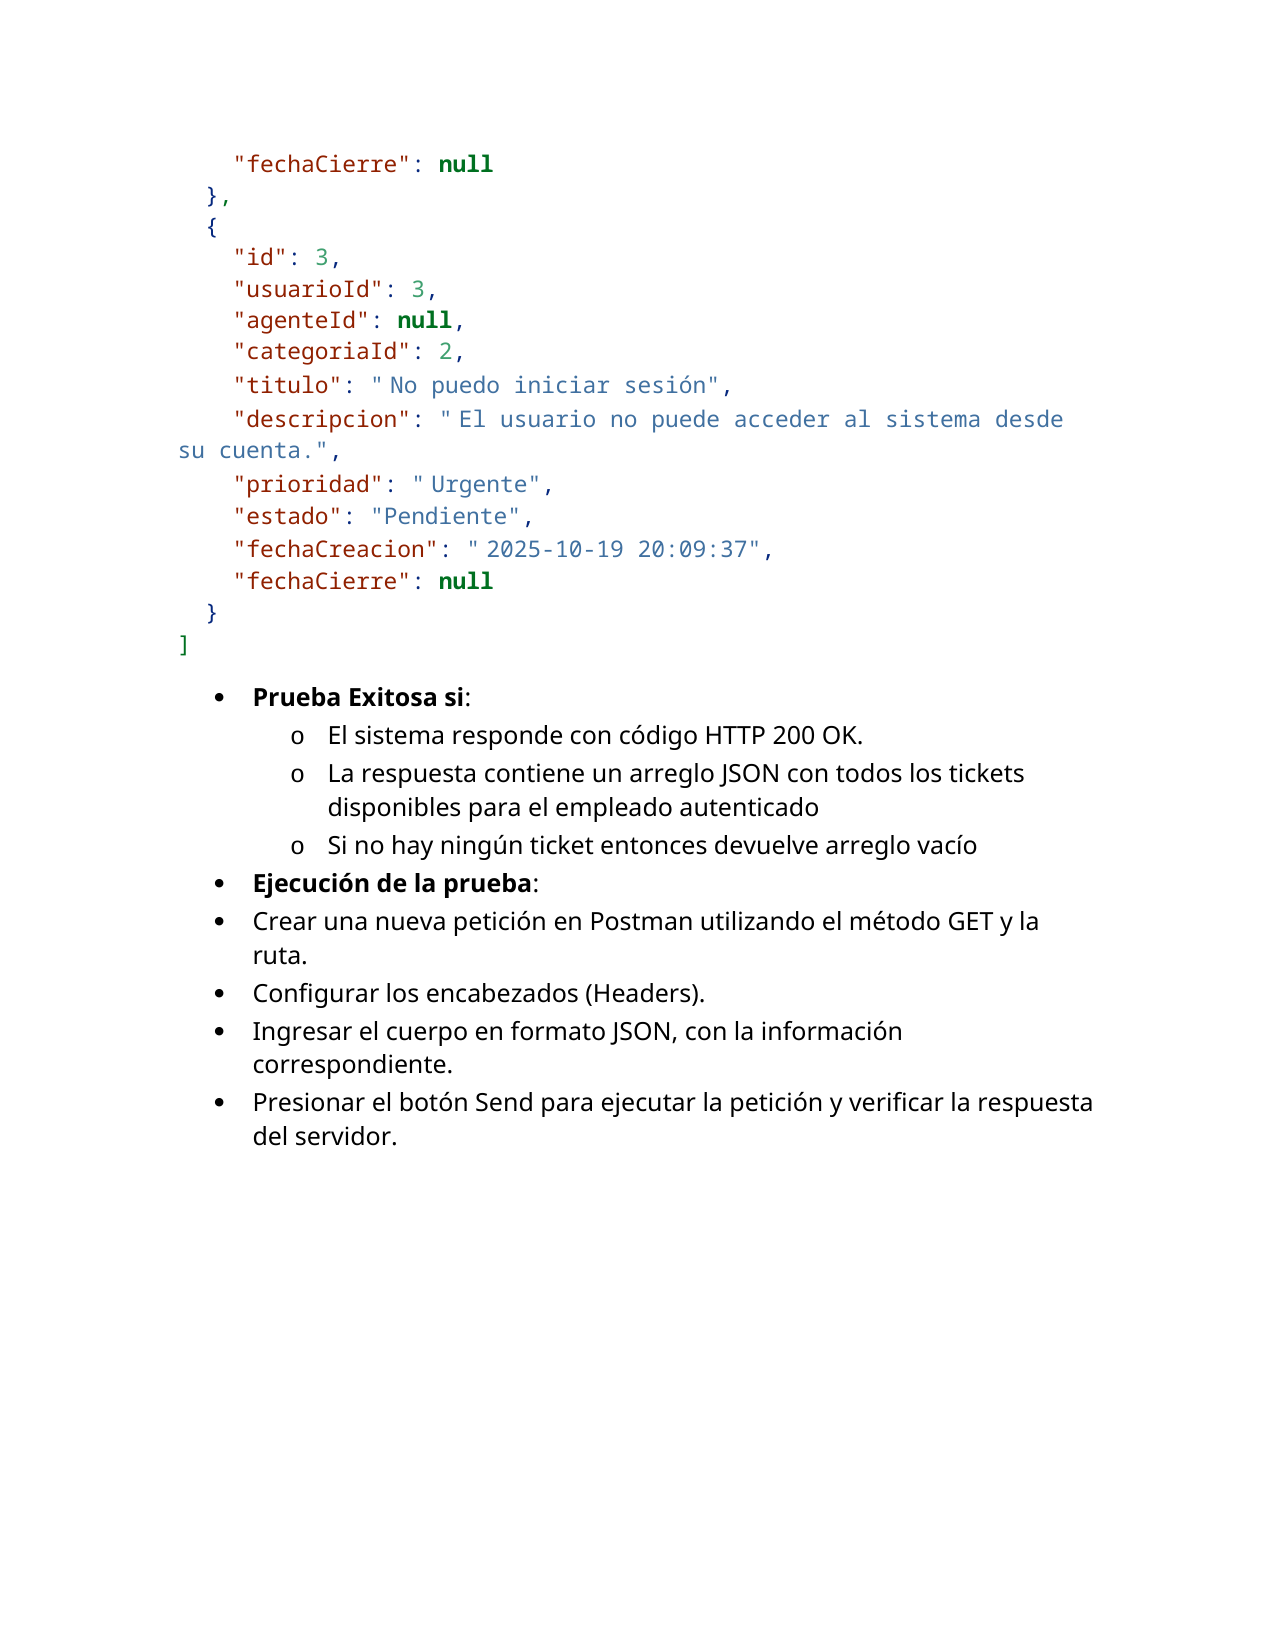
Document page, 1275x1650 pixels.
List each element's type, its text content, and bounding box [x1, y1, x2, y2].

list Si no hay ningún ticket entonces devuelve arreglo vacío [290, 828, 1098, 862]
list Presionar el botón Send para ejecutar la petición y verificar la respuesta del servidor. [215, 1085, 1098, 1153]
list Ingresar el cuerpo en formato JSON, con la información correspondiente. [215, 1013, 1098, 1081]
text { "id": 3, "usuarioId": 3, [177, 210, 1098, 304]
list La respuesta contiene un arreglo JSON con todos los tickets disponibles para el empleado autenticado [290, 756, 1098, 824]
text "agenteId": null, "categoriaId": 2, "titulo": " No puedo iniciar sesión", "descripcion": " El usuario no puede acceder al sistema desde su cuenta.", "prioridad": " Urgente", "estado": "Pendiente", "fechaCreacion": " 2025-10-19 20:09:37", "fechaCierre": null } ] [177, 304, 1098, 659]
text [177, 148, 1098, 210]
list Ejecución de la prueba: [215, 866, 1098, 900]
list El sistema responde con código HTTP 200 OK. [290, 717, 1098, 752]
list Crear una nueva petición en Postman utilizando el método GET y la ruta. [215, 903, 1098, 972]
list Prueba Exitosa si: [215, 680, 1098, 714]
list Configurar los encabezados (Headers). [215, 975, 1098, 1009]
